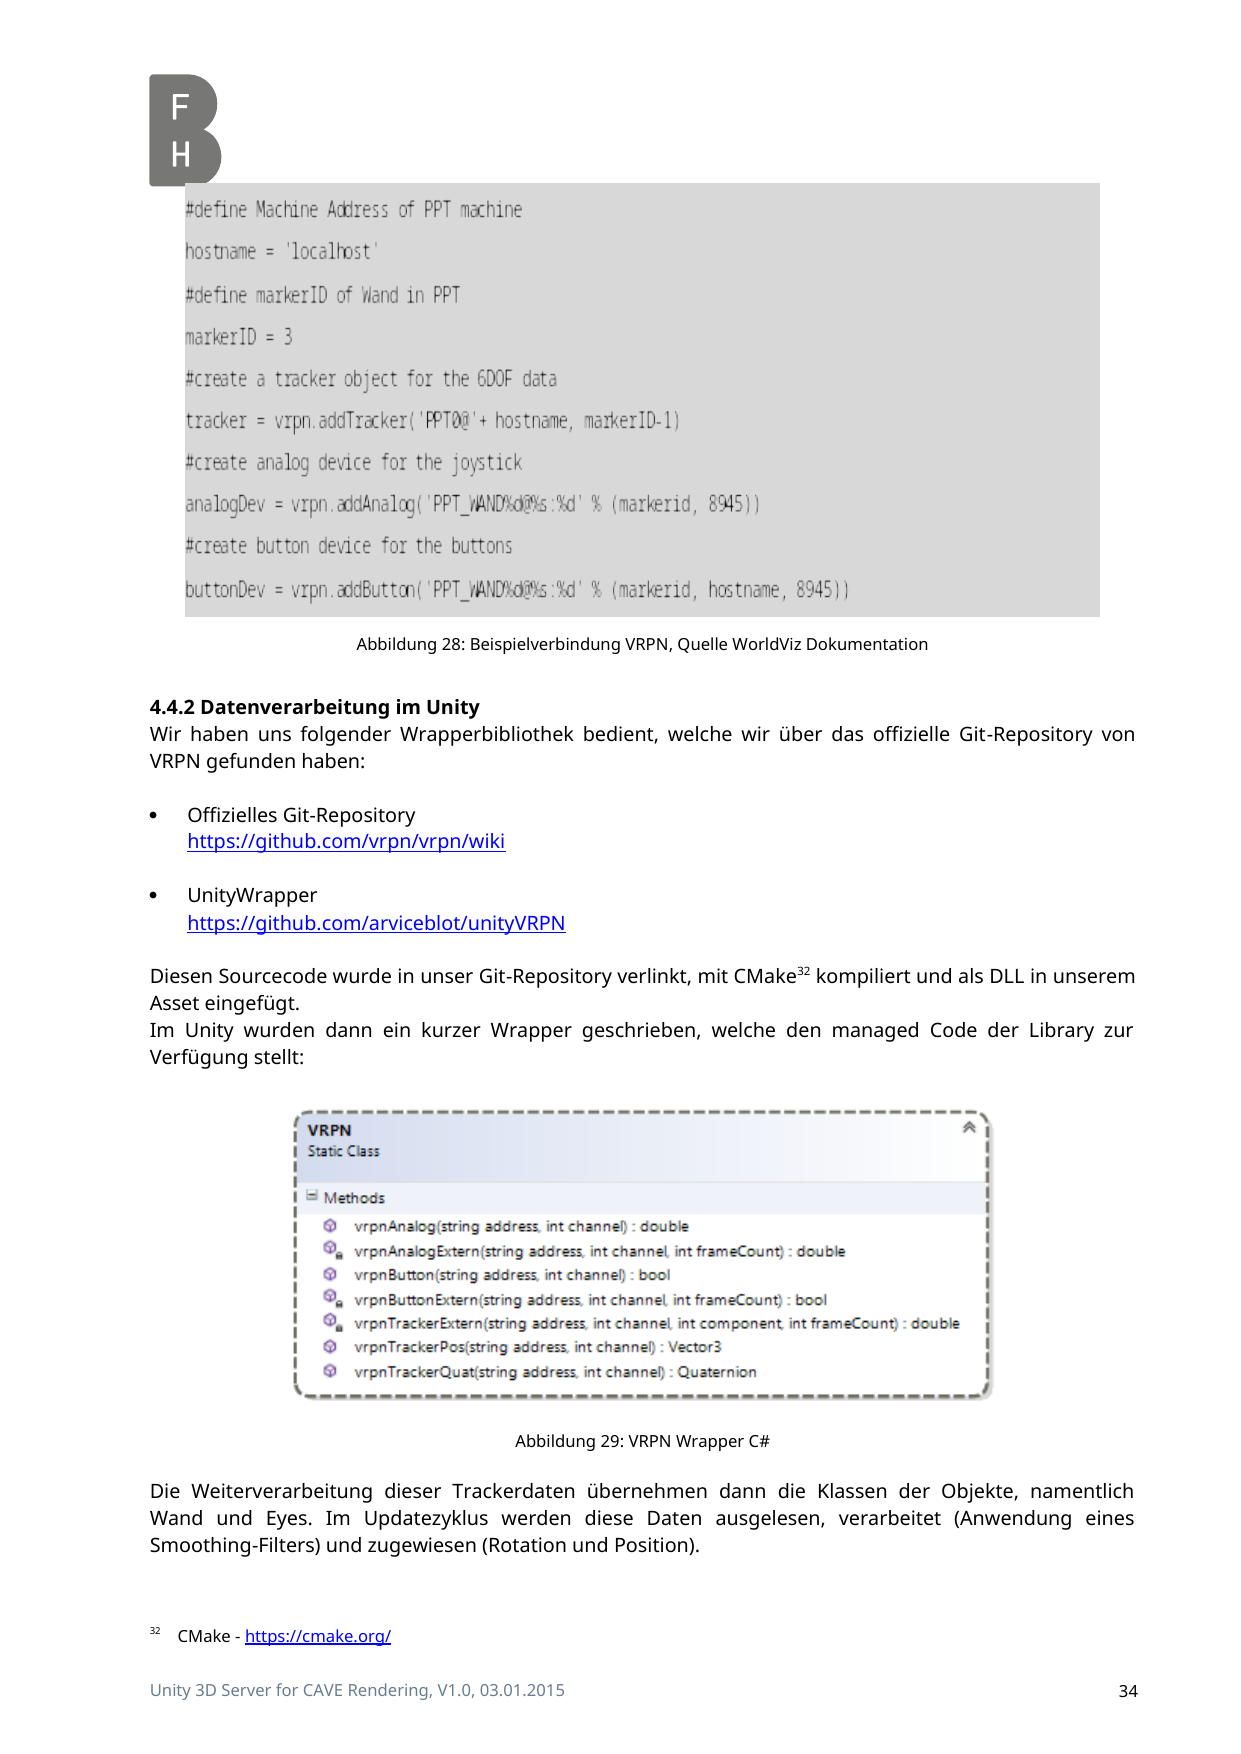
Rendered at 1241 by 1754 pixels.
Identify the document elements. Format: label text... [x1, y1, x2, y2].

list https://github.com/vrpn/vrpn/wiki [187, 828, 1136, 855]
text Diesen Sourcecode wurde in unser Git-Repository verlinkt, mit CMake kompiliert und als DLL in unserem Asset eingefügt. [149, 963, 1136, 1017]
list Offizielles Git-Repository [149, 801, 1136, 828]
text Abbildung 28: Beispielverbindung VRPN, Quelle WorldViz Dokumentation [149, 630, 1136, 655]
subtitle Datenverarbeitung im Unity [149, 693, 1136, 720]
list https://github.com/arviceblot/unityVRPN [187, 909, 1136, 936]
list UnityWrapper [149, 882, 1136, 909]
text Die Weiterverarbeitung dieser Trackerdaten übernehmen dann die Klassen der Objekte, namentlich Wand und Eyes. Im Updatezyklus werden diese Daten ausgelesen, verarbeitet (Anwendung eines Smoothing-Filters) und zugewiesen (Rotation und Position). [149, 1478, 1136, 1559]
text Abbildung 29: VRPN Wrapper C# [149, 1427, 1136, 1453]
picture [283, 1097, 1002, 1415]
text Im Unity wurden dann ein kurzer Wrapper geschrieben, welche den managed Code der Library zur Verfügung stellt: [149, 1017, 1136, 1071]
text Wir haben uns folgender Wrapperbibliothek bedient, welche wir über das offizielle Git-Repository von VRPN gefunden haben: [149, 720, 1136, 774]
